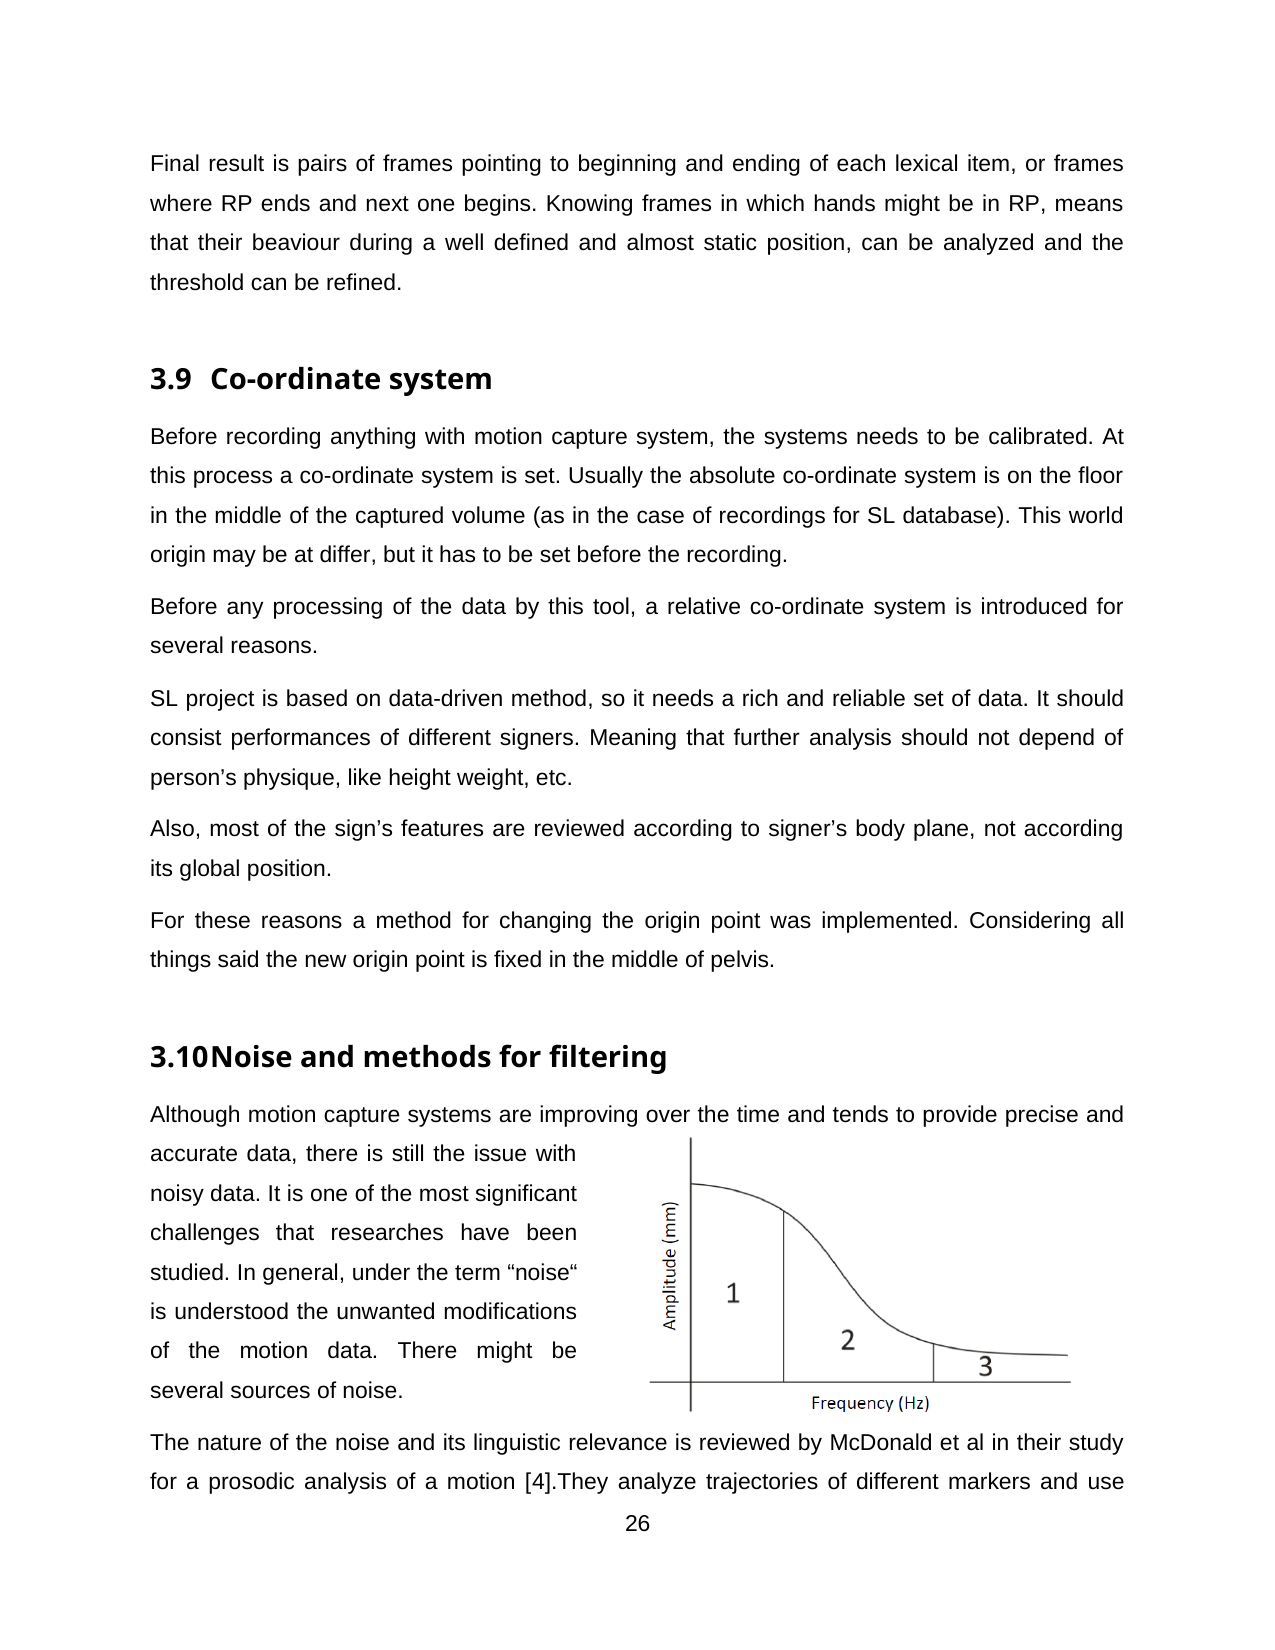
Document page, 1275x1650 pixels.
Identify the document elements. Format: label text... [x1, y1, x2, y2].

text For these reasons a method for changing the origin point was implemented. Considering all things said the new origin point is fixed in the middle of pelvis. [150, 907, 1125, 973]
text Before any processing of the data by this tool, a relative co-ordinate system is introduced for several reasons. [150, 593, 1125, 659]
text SL project is based on data-driven method, so it needs a rich and reliable set of data. It should consist performances of different signers. Meaning that further analysis should not depend of person’s physique, like height weight, etc. [150, 684, 1125, 790]
subtitle Co-ordinate system [150, 358, 1125, 398]
text Also, most of the sign’s features are reviewed according to signer’s body plane, not according its global position. [150, 815, 1125, 881]
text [150, 1429, 1125, 1495]
subtitle Noise and methods for filtering [150, 1036, 1125, 1076]
text Final result is pairs of frames pointing to beginning and ending of each lexical item, or frames where RP ends and next one begins. Knowing frames in which hands might be in RP, means that their beaviour during a well defined and almost static position, can be analyzed and the threshold can be refined. [150, 150, 1125, 295]
text Before recording anything with motion capture system, the systems needs to be calibrated. At this process a co-ordinate system is set. Usually the absolute co-ordinate system is on the floor in the middle of the captured volume (as in the case of recordings for SL database). This world origin may be at differ, but it has to be set before the recording. [150, 423, 1125, 567]
picture [596, 1132, 1121, 1423]
